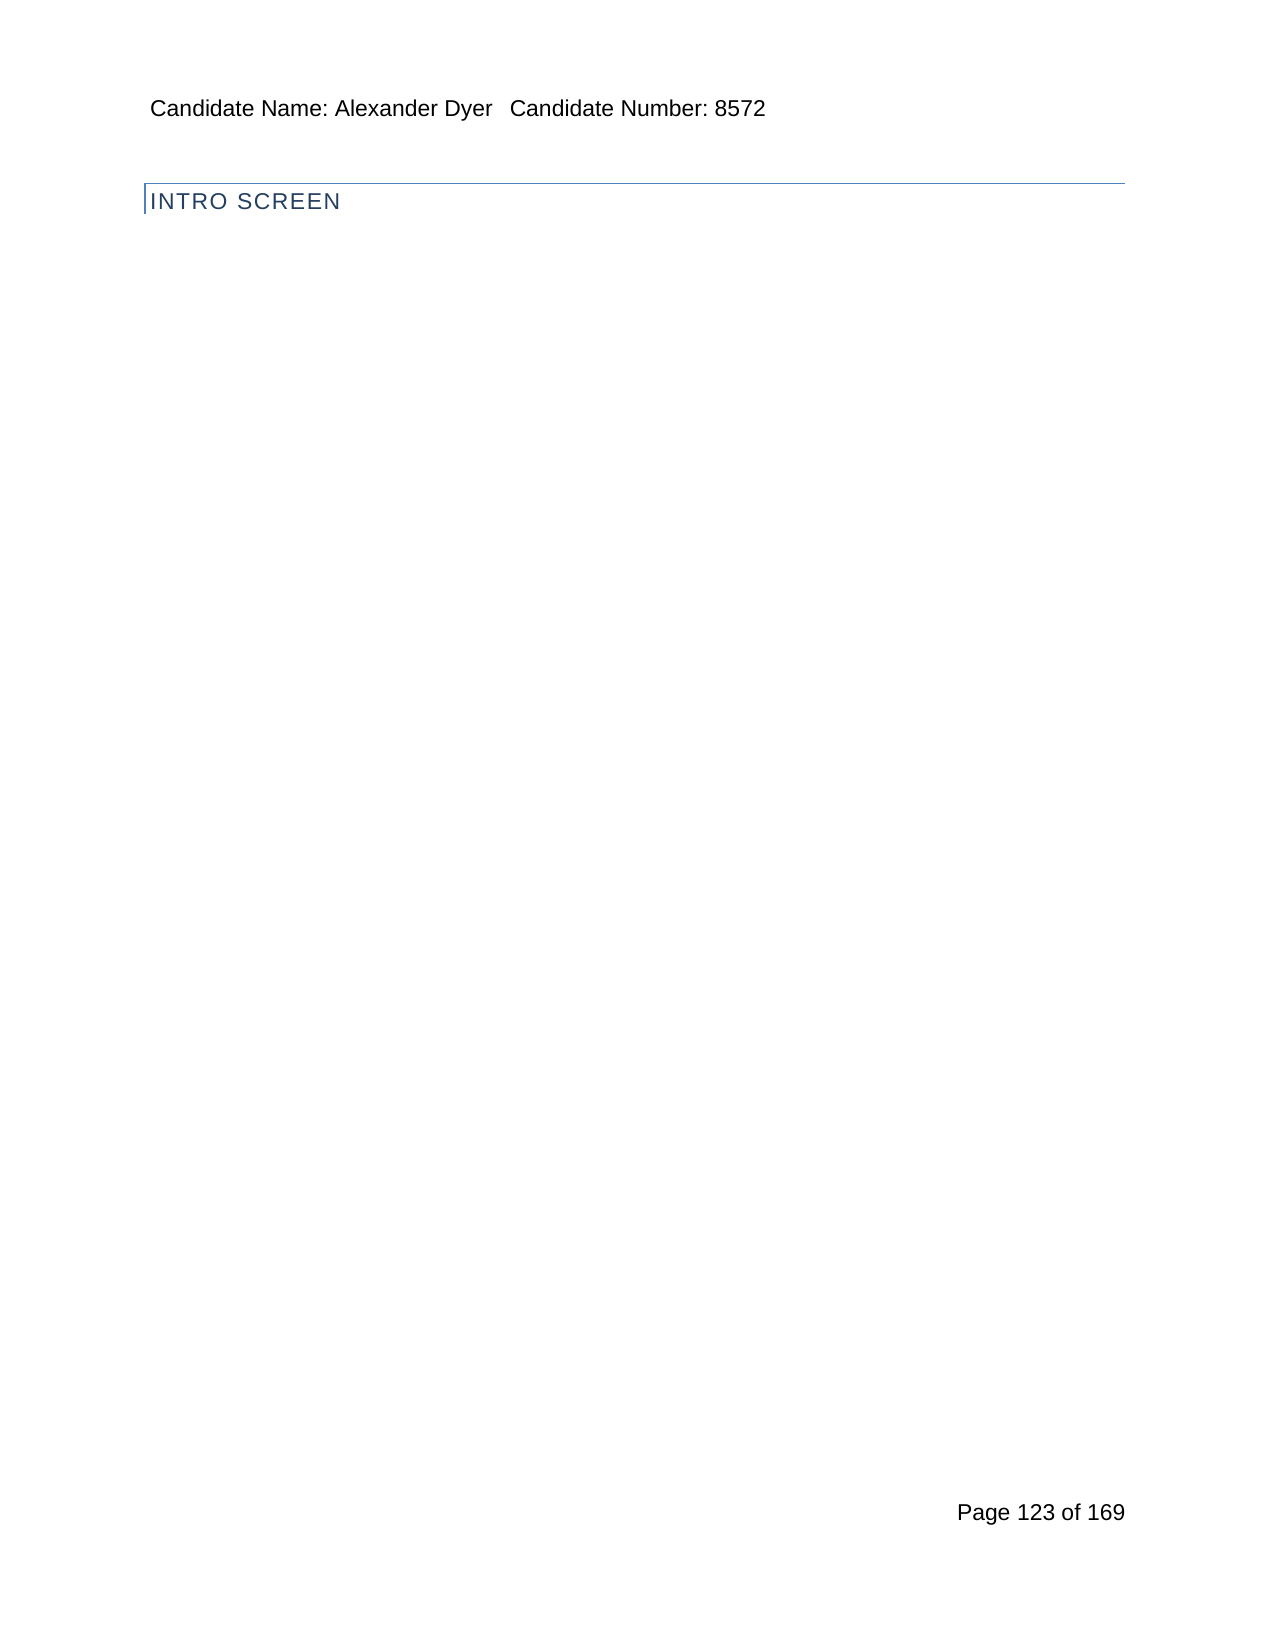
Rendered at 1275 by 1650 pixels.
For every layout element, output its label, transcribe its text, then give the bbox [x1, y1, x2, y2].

subtitle Intro Screen [146, 184, 1125, 214]
